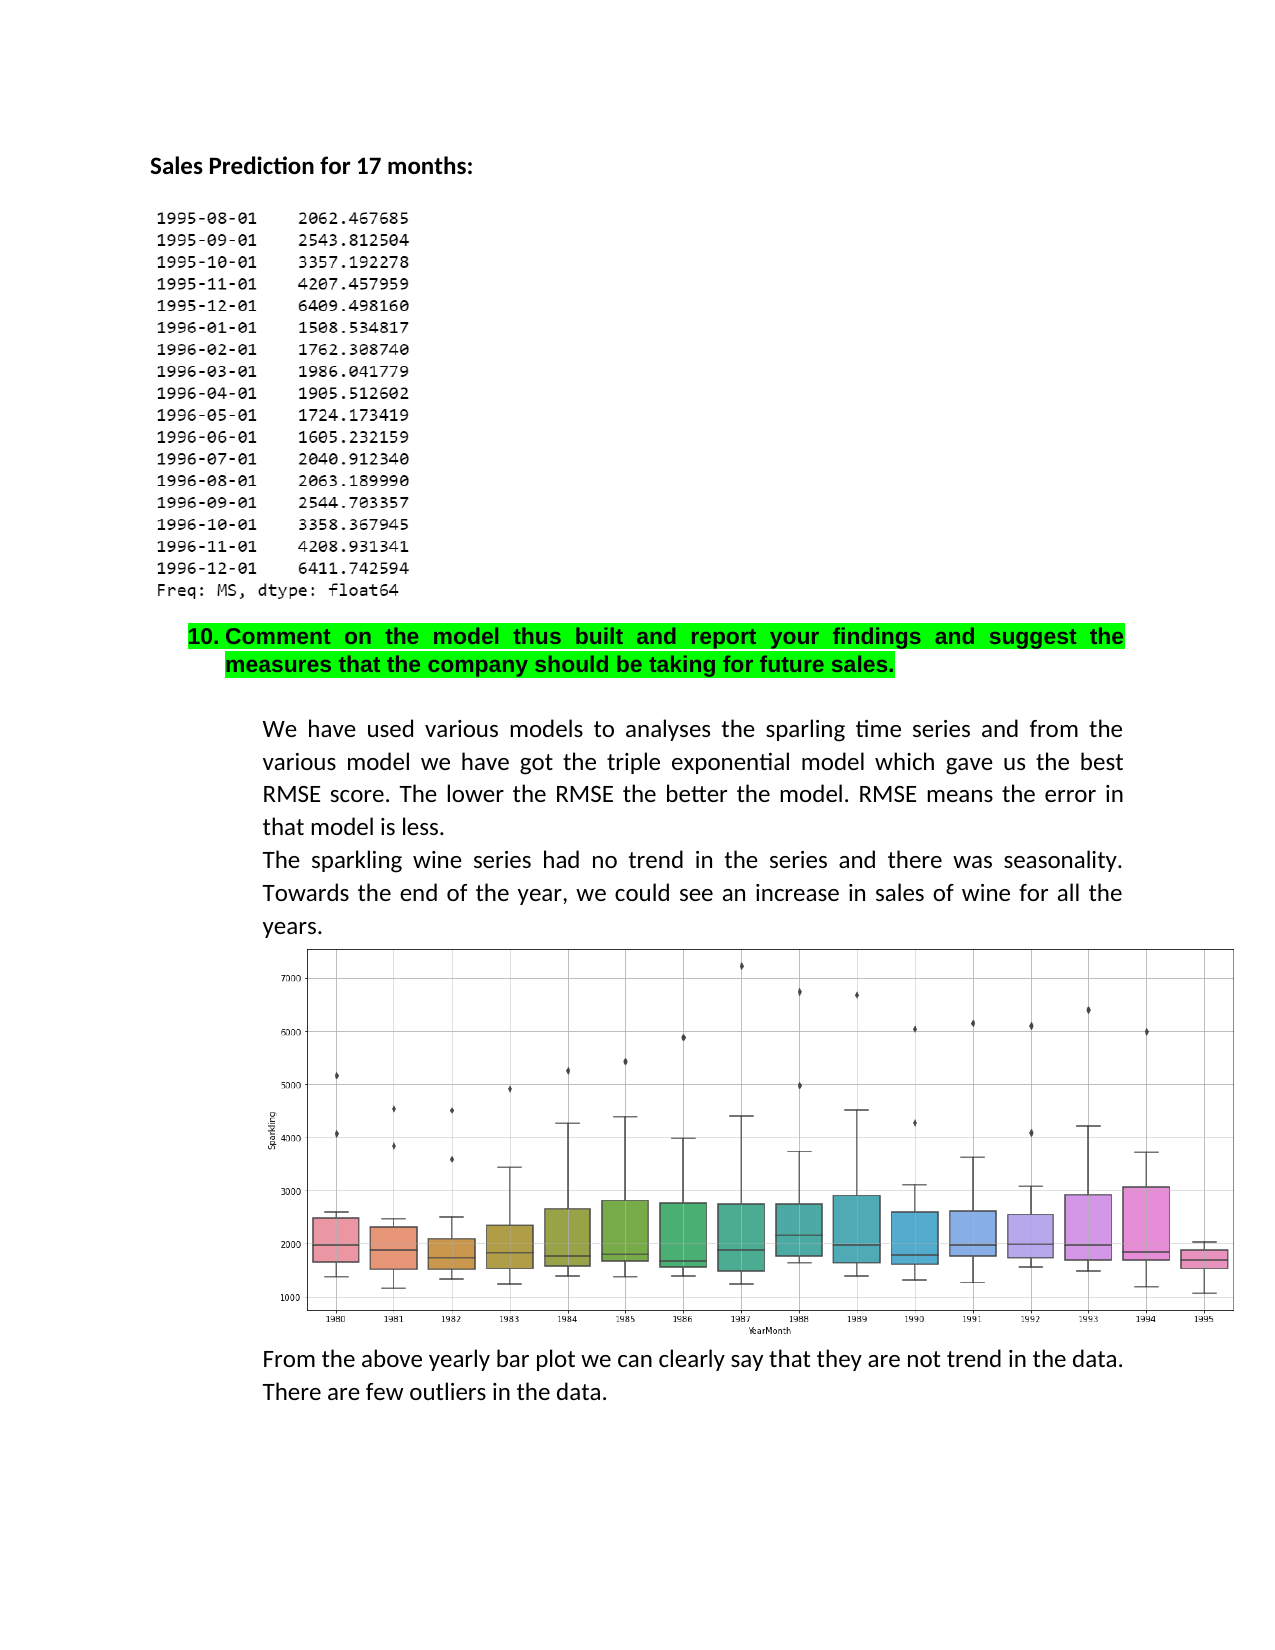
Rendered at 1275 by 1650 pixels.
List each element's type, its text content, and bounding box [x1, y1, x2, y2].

picture [150, 199, 424, 604]
list From the above yearly bar plot we can clearly say that they are not trend in the data. There are few outliers in the data. [262, 1343, 1125, 1407]
text Sales Prediction for 17 months: [150, 150, 1125, 181]
picture [262, 943, 1238, 1341]
list We have used various models to analyses the sparling time series and from the various model we have got the triple exponential model which gave us the best RMSE score. The lower the RMSE the better the model. RMSE means the error in that model is less. [262, 713, 1125, 842]
list Comment on the model thus built and report your findings and suggest the measures that the company should be taking for future sales. [187, 623, 1125, 678]
list The sparkling wine series had no trend in the series and there was seasonality. Towards the end of the year, we could see an increase in sales of wine for all the years. [262, 844, 1125, 941]
